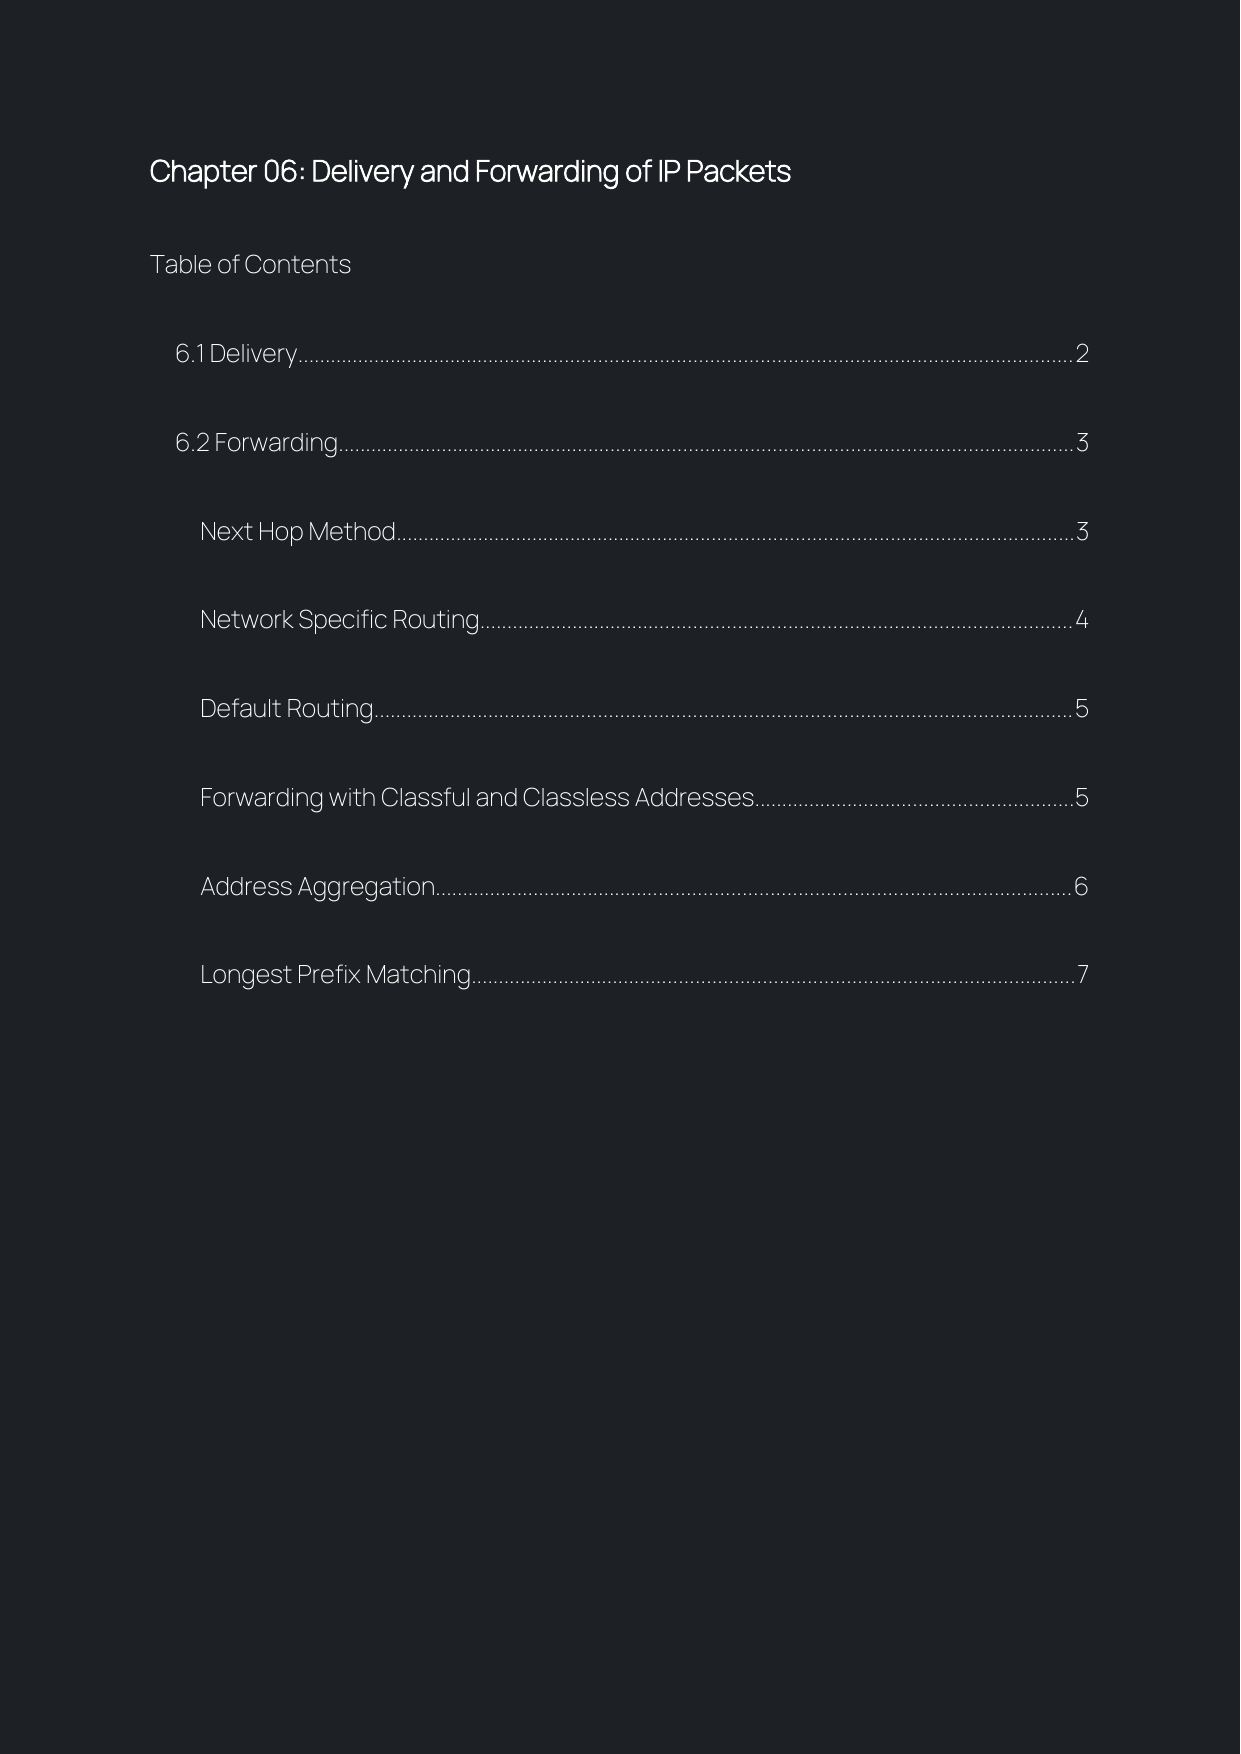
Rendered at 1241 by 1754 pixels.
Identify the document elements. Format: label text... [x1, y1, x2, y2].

text Chapter 06: Delivery and Forwarding of IP Packets [150, 150, 1090, 190]
